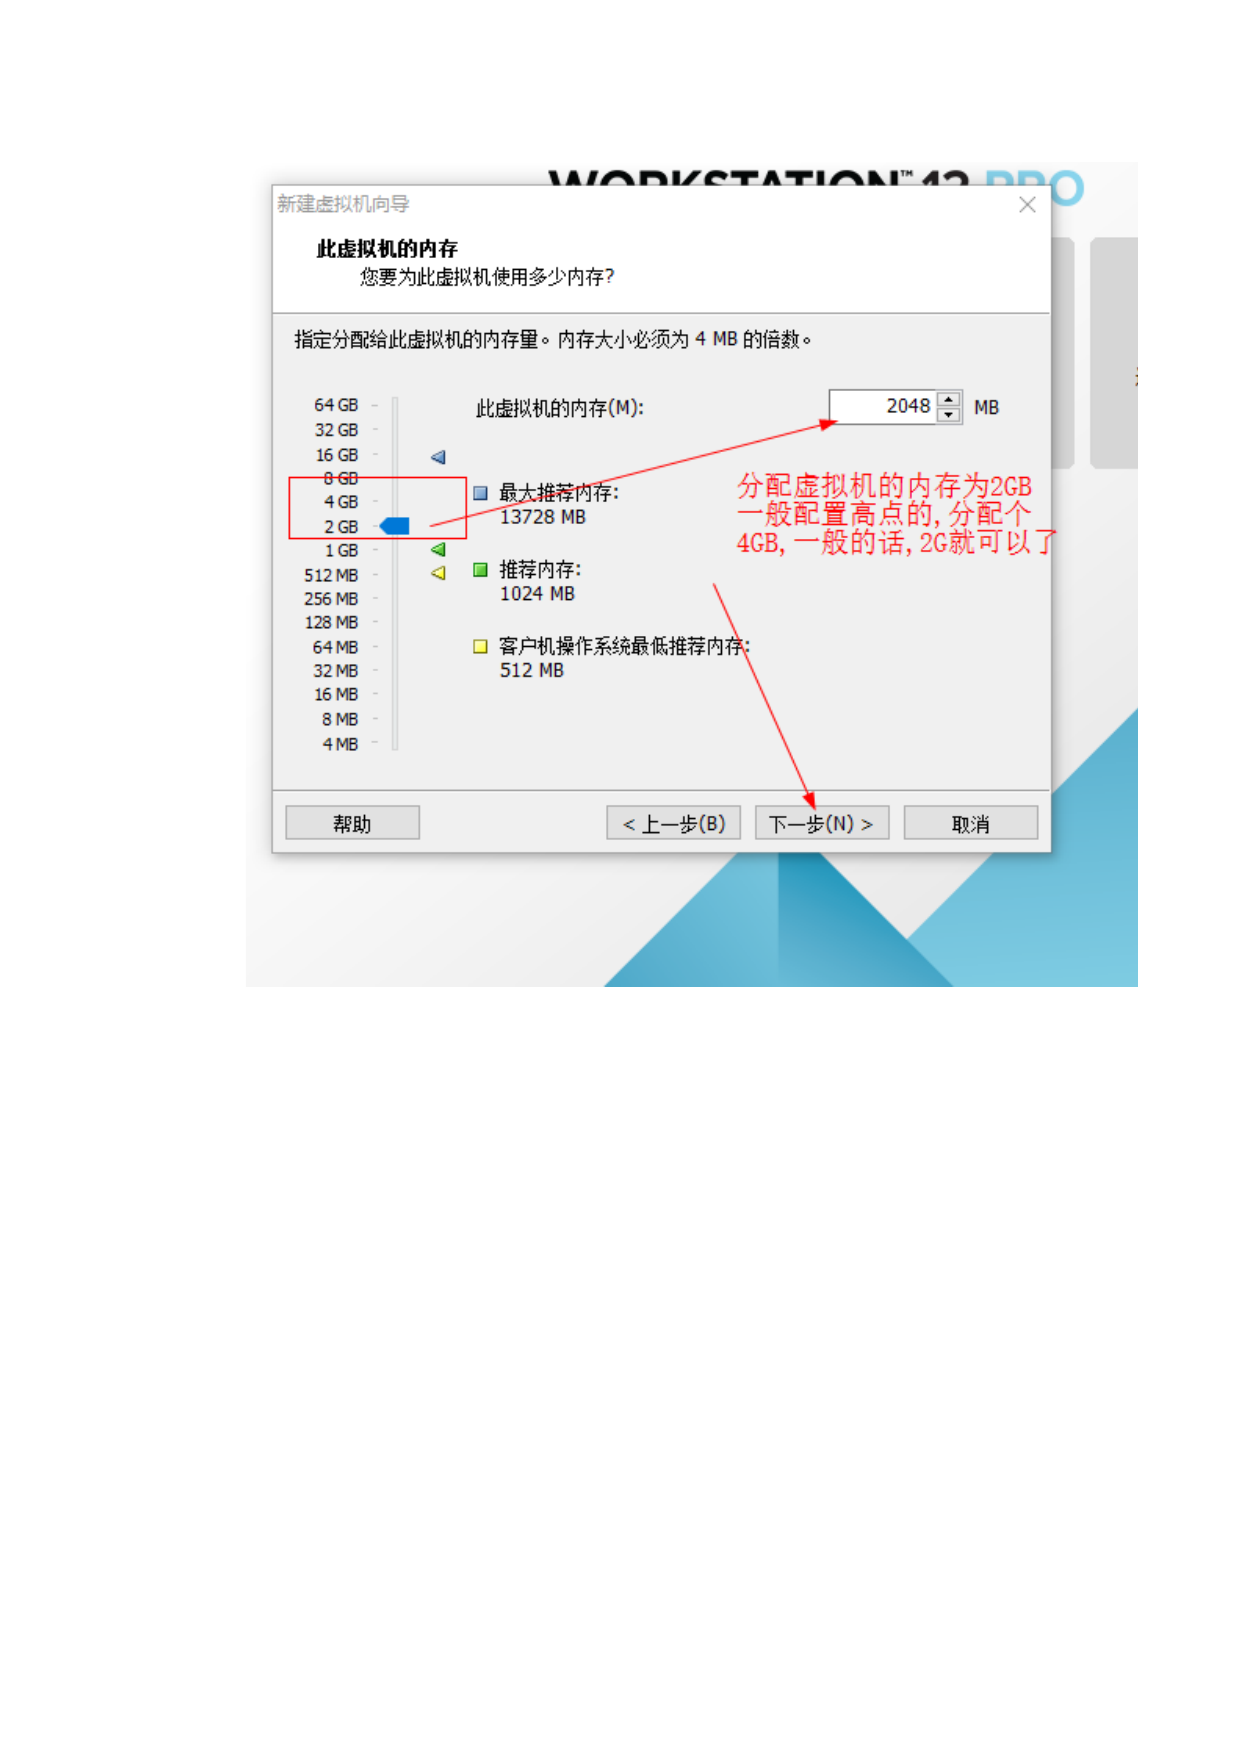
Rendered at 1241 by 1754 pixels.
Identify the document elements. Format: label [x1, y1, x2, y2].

picture [245, 162, 1138, 987]
